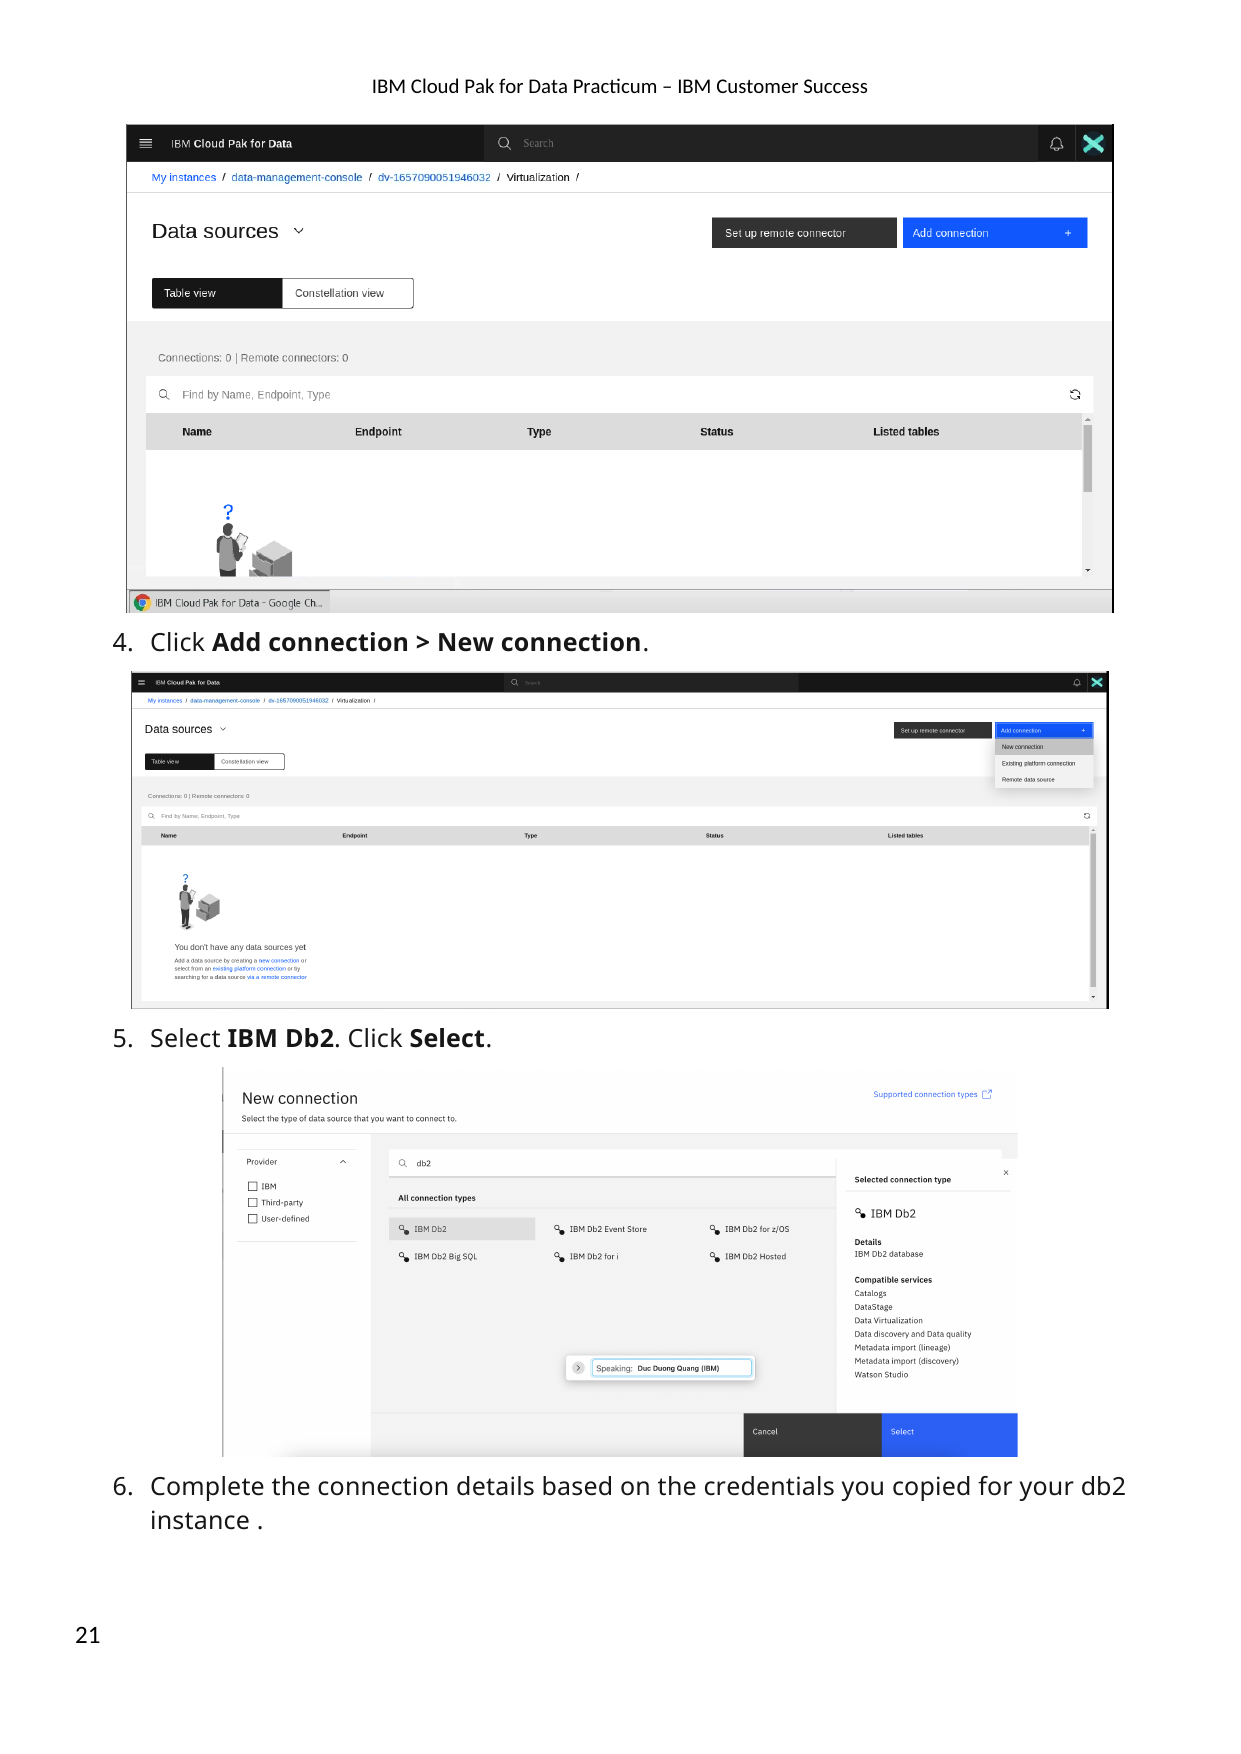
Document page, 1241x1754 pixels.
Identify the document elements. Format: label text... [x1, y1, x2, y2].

list Select IBM Db2. Click Select. [112, 1021, 1165, 1055]
picture [126, 124, 1114, 613]
picture [131, 671, 1109, 1009]
list Complete the connection details based on the credentials you copied for your db2 instance . [112, 1469, 1165, 1537]
list Click Add connection > New connection. [112, 625, 1165, 659]
picture [222, 1067, 1018, 1457]
